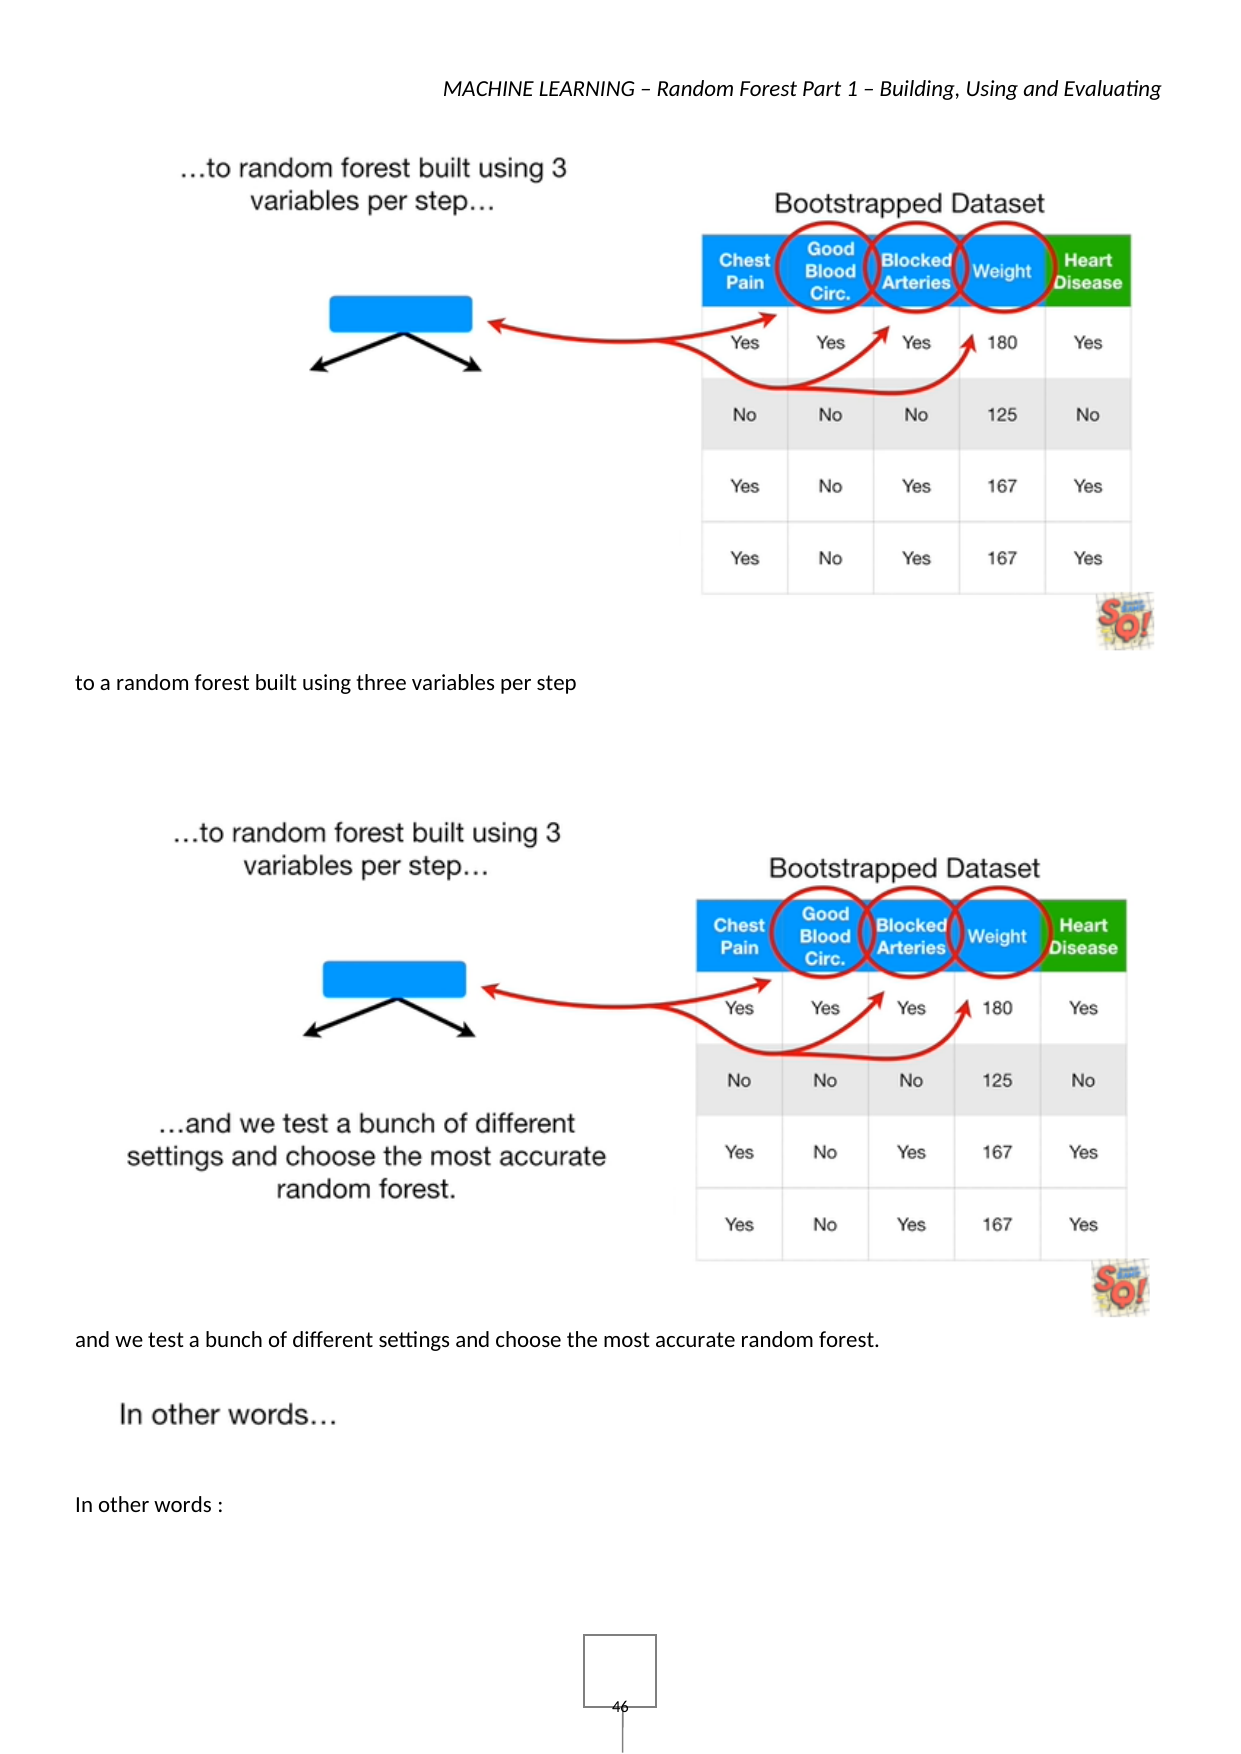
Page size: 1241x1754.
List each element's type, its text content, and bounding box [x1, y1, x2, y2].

picture [75, 723, 1166, 1326]
text In other words : [75, 1491, 1165, 1519]
picture [75, 1381, 443, 1491]
text and we test a bunch of different settings and choose the most accurate random forest. [75, 1326, 1165, 1353]
picture [75, 101, 1166, 668]
text to a random forest built using three variables per step [75, 668, 1165, 696]
